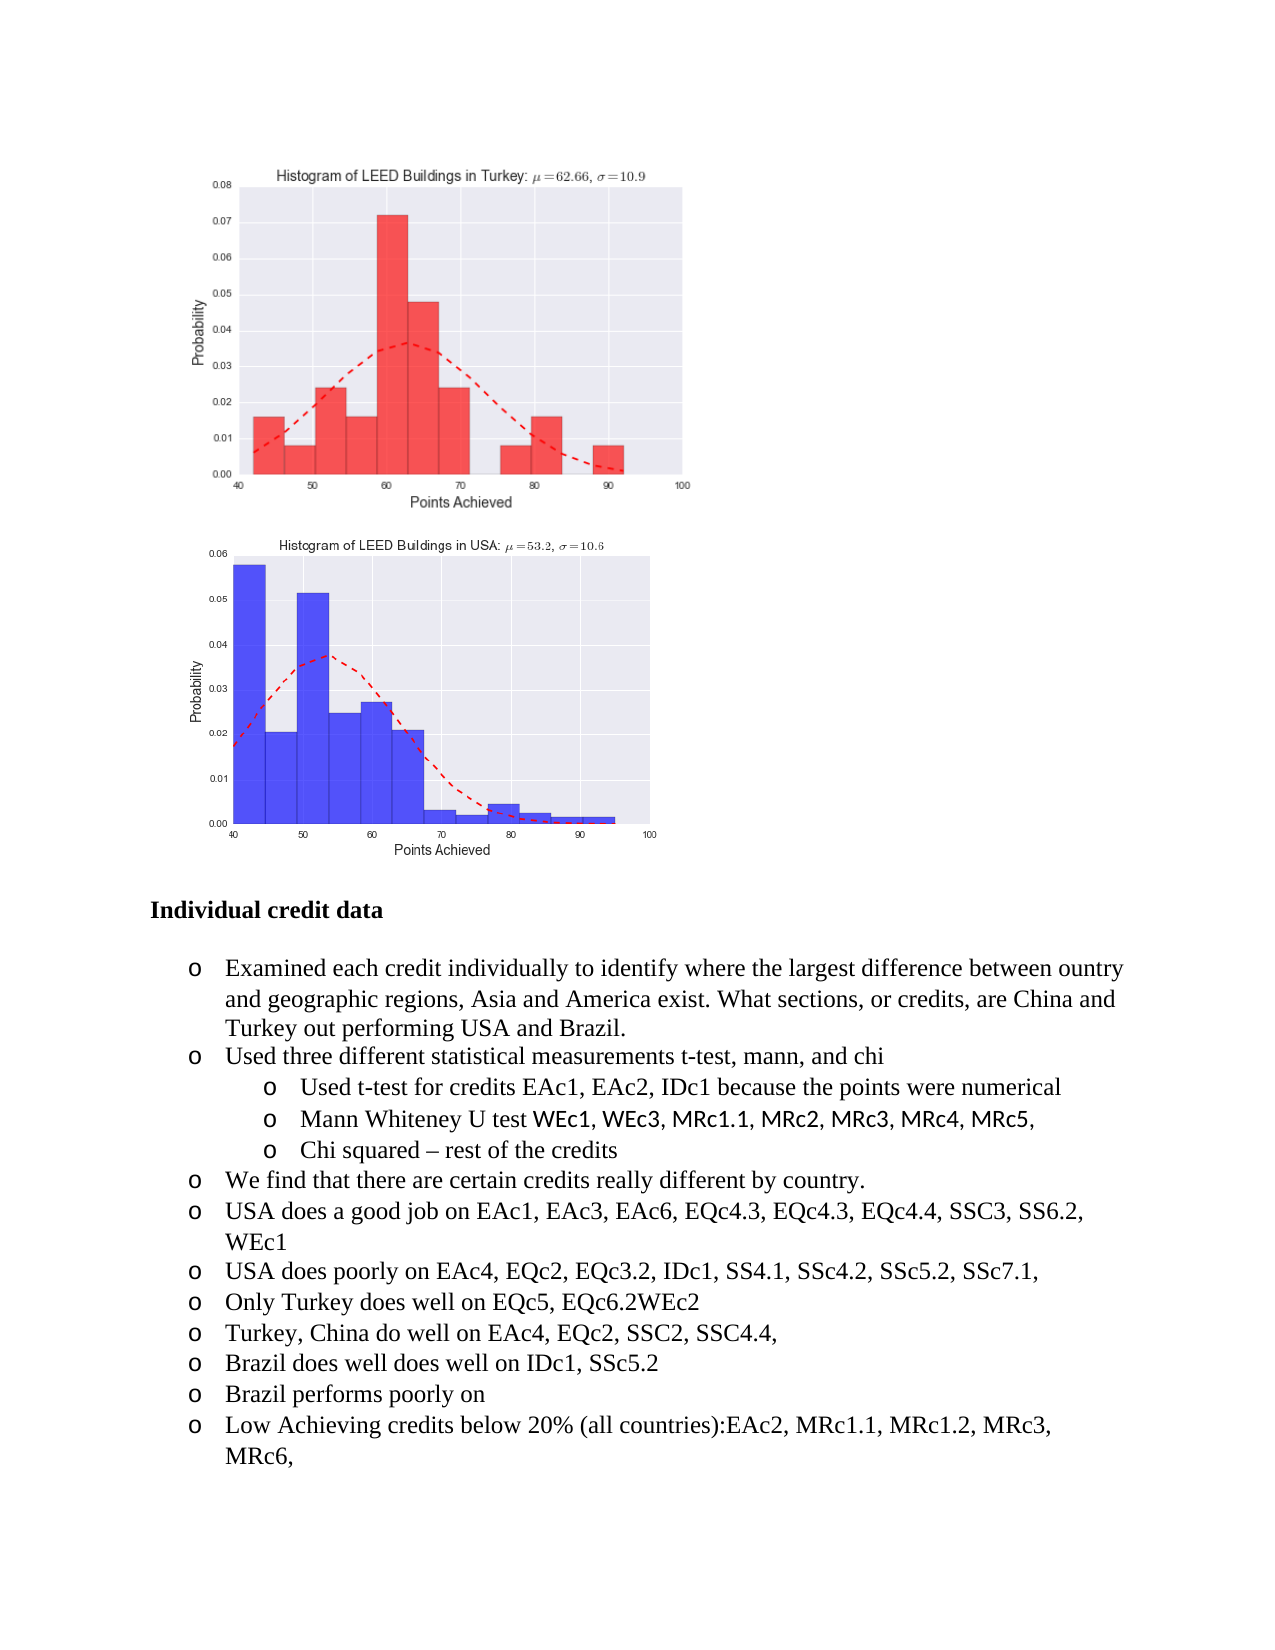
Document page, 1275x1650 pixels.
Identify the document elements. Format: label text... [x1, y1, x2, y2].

list We find that there are certain credits really different by country. [187, 1166, 1125, 1196]
list USA does a good job on EAc1, EAc3, EAc6, EQc4.3, EQc4.3, EQc4.4, SSC3, SS6.2, WEc1 [187, 1196, 1125, 1256]
list Mann Whiteney U test WEc1, WEc3, MRc1.1, MRc2, MRc3, MRc4, MRc5, [262, 1103, 1125, 1135]
list Used three different statistical measurements t-test, mann, and chi [187, 1041, 1125, 1072]
list Brazil performs poorly on [187, 1379, 1125, 1410]
list Brazil does well does well on IDc1, SSc5.2 [187, 1348, 1125, 1379]
picture [150, 150, 742, 867]
list Only Turkey does well on EQc5, EQc6.2WEc2 [187, 1287, 1125, 1318]
list Used t-test for credits EAc1, EAc2, IDc1 because the points were numerical [262, 1072, 1125, 1103]
list Low Achieving credits below 20% (all countries):EAc2, MRc1.1, MRc1.2, MRc3, MRc6, [187, 1410, 1125, 1470]
text Individual credit data [150, 896, 1125, 924]
list Turkey, China do well on EAc4, EQc2, SSC2, SSC4.4, [187, 1318, 1125, 1348]
list Examined each credit individually to identify where the largest difference between ountry and geographic regions, Asia and America exist. What sections, or credits, are China and Turkey out performing USA and Brazil. [187, 953, 1125, 1041]
list Chi squared – rest of the credits [262, 1135, 1125, 1166]
list USA does poorly on EAc4, EQc2, EQc3.2, IDc1, SS4.1, SSc4.2, SSc5.2, SSc7.1, [187, 1256, 1125, 1287]
